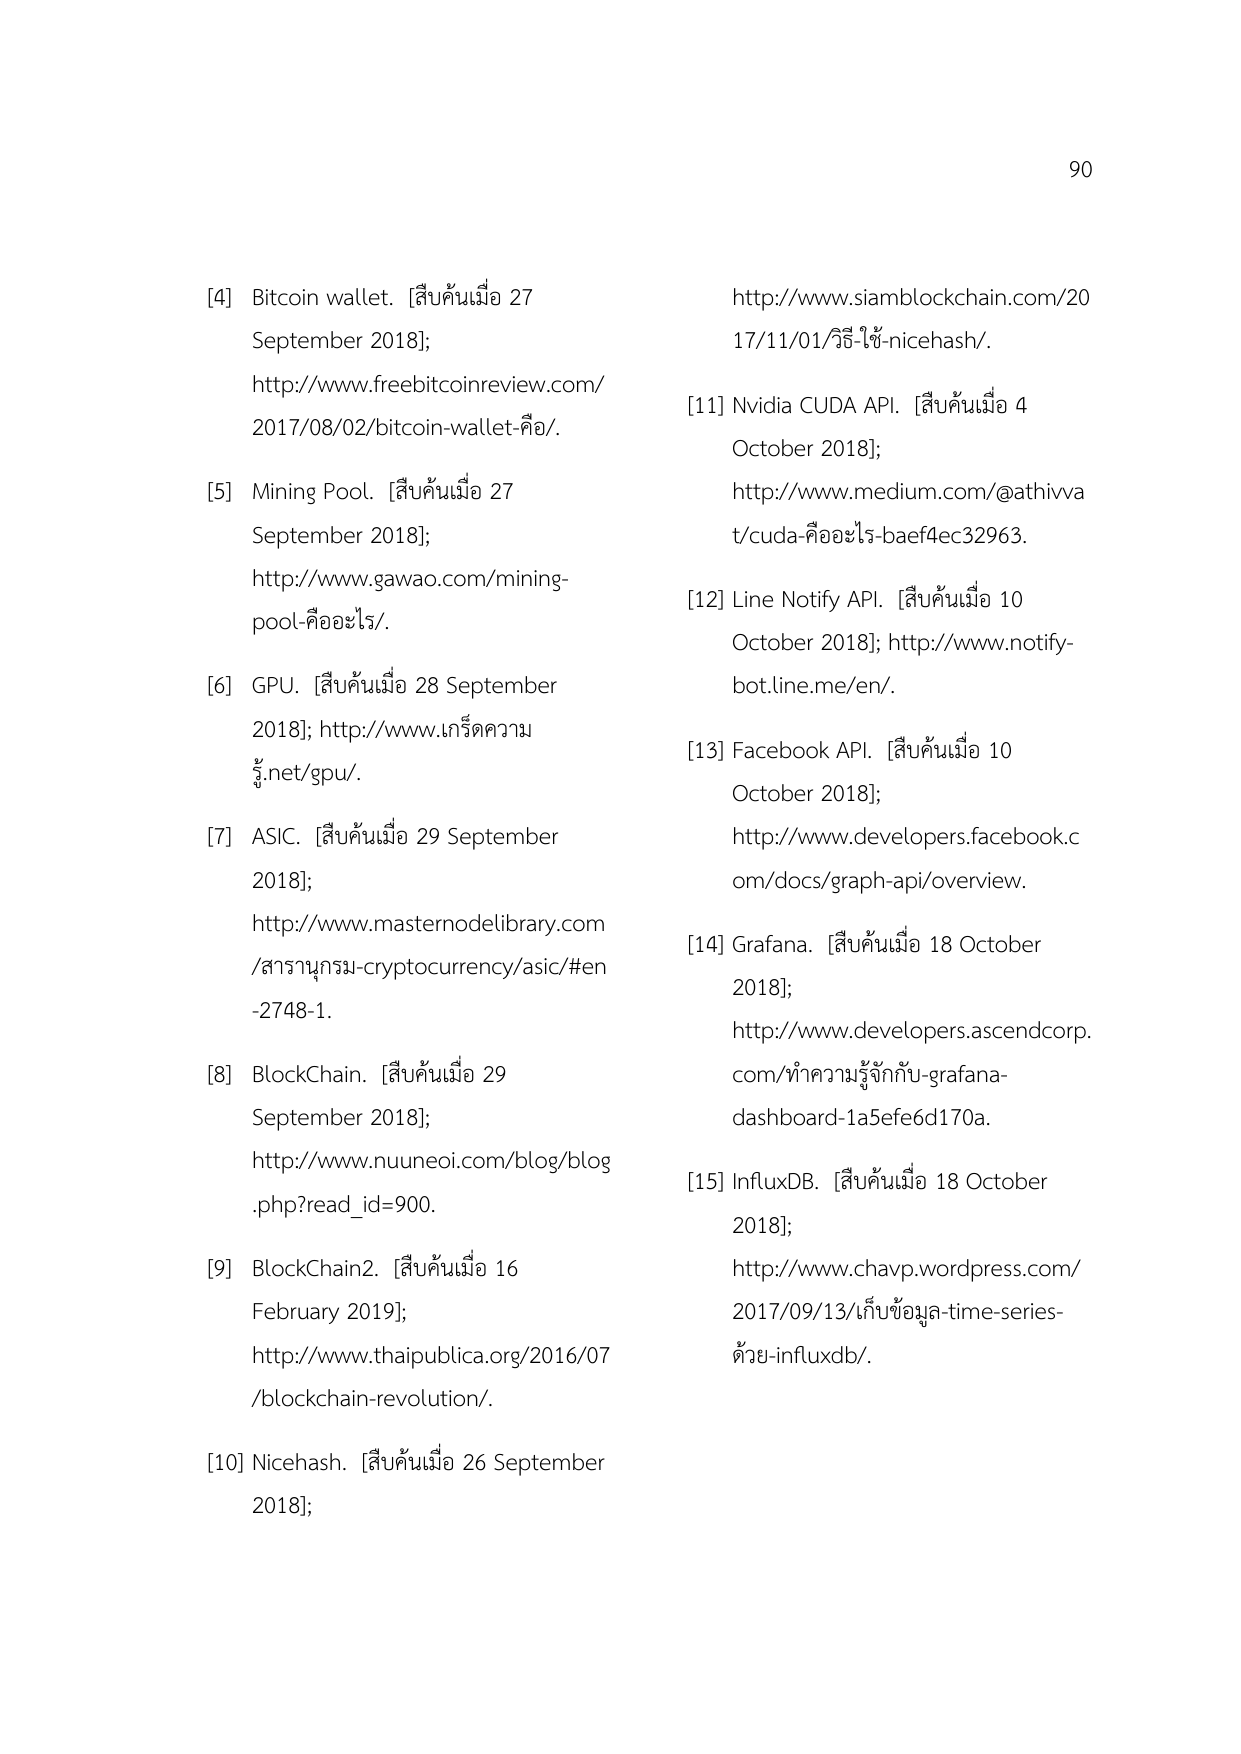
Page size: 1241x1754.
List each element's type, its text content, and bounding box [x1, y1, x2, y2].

text [9] BlockChain2. [สืบค้นเมื่อ 16 February 2019]; http://www.thaipublica.org/2016/07/blockchain-revolution/. [207, 1247, 612, 1415]
text [15] InfluxDB. [สืบค้นเมื่อ 18 October 2018]; http://www.chavp.wordpress.com/2017/09/13/เก็บข้อมูล-time-series-ด้วย-influxdb/. [687, 1160, 1092, 1371]
text [7] ASIC. [สืบค้นเมื่อ 29 September 2018]; http://www.masternodelibrary.com/สารานุกรม-cryptocurrency/asic/#en-2748-1. [207, 815, 612, 1026]
text [10] Nicehash. [สืบค้นเมื่อ 26 September 2018]; http://www.siamblockchain.com/2017/11/01/วิธี-ใช้-nicehash/. [207, 1441, 612, 1522]
text [6] GPU. [สืบค้นเมื่อ 28 September 2018]; http://www.เกร็ดความรู้.net/gpu/. [207, 664, 612, 789]
text [8] BlockChain. [สืบค้นเมื่อ 29 September 2018]; http://www.nuuneoi.com/blog/blog.php?read_id=900. [207, 1053, 612, 1221]
text [4] Bitcoin wallet. [สืบค้นเมื่อ 27 September 2018]; http://www.freebitcoinreview.com/2017/08/02/bitcoin-wallet-คือ/. [207, 276, 612, 444]
text [12] Line Notify API. [สืบค้นเมื่อ 10 October 2018]; http://www.notify-bot.line.me/en/. [687, 578, 1092, 702]
text [13] Facebook API. [สืบค้นเมื่อ 10 October 2018]; http://www.developers.facebook.com/docs/graph-api/overview. [687, 729, 1092, 896]
text [14] Grafana. [สืบค้นเมื่อ 18 October 2018]; http://www.developers.ascendcorp.com/ทำความรู้จักกับ-grafana-dashboard-1a5efe6d170a. [687, 923, 1092, 1134]
text [10] Nicehash. [สืบค้นเมื่อ 26 September 2018]; http://www.siamblockchain.com/2017/11/01/วิธี-ใช้-nicehash/. [687, 276, 1092, 357]
text [11] Nvidia CUDA API. [สืบค้นเมื่อ 4 October 2018]; http://www.medium.com/@athivvat/cuda-คืออะไร-baef4ec32963. [687, 384, 1092, 551]
text [5] Mining Pool. [สืบค้นเมื่อ 27 September 2018]; http://www.gawao.com/mining-pool-คืออะไร/. [207, 470, 612, 638]
